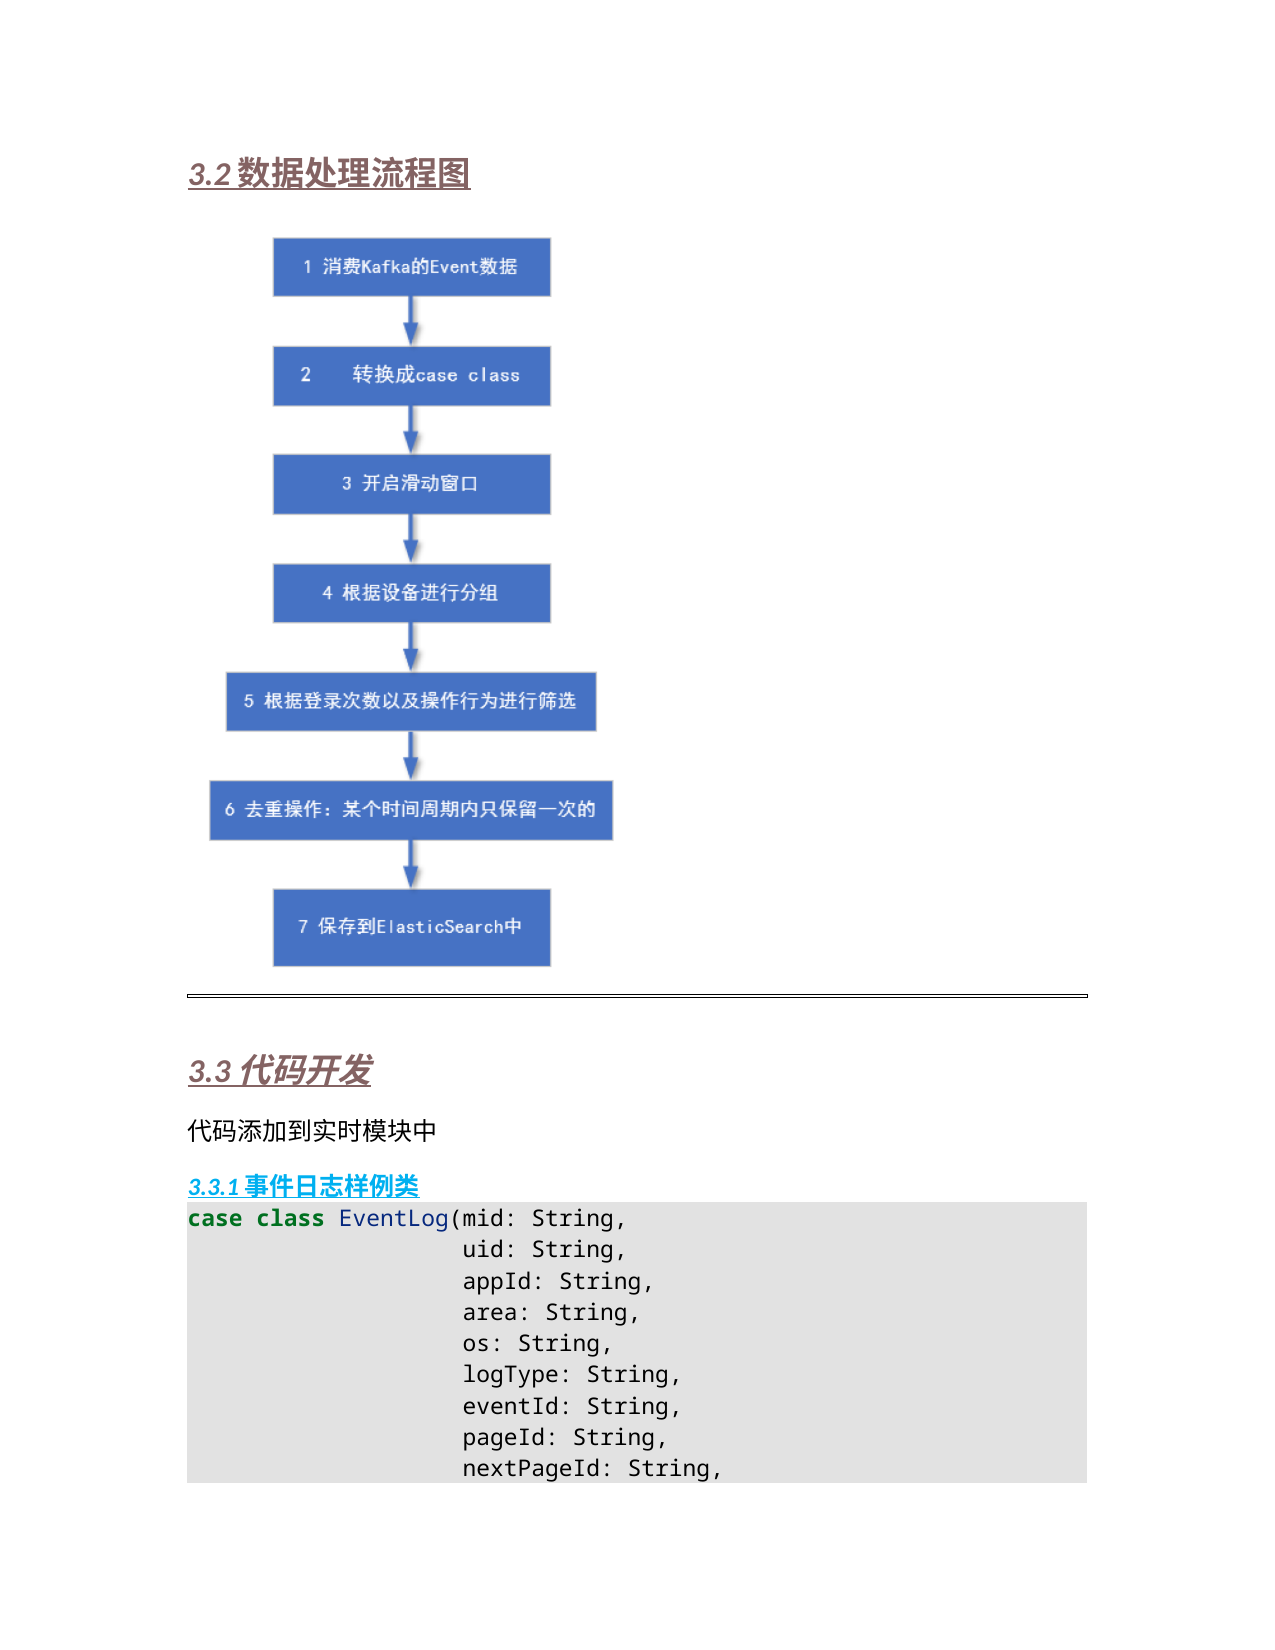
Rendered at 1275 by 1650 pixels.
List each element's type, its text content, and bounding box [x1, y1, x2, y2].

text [187, 1202, 1087, 1483]
picture [187, 214, 625, 976]
subtitle 3.3 代码开发 [187, 1044, 1087, 1092]
subtitle 3.2 数据处理流程图 [187, 150, 1087, 195]
text 代码添加到实时模块中 [187, 1111, 1087, 1147]
subtitle 3.3.1 事件日志样例类 [187, 1168, 1087, 1202]
